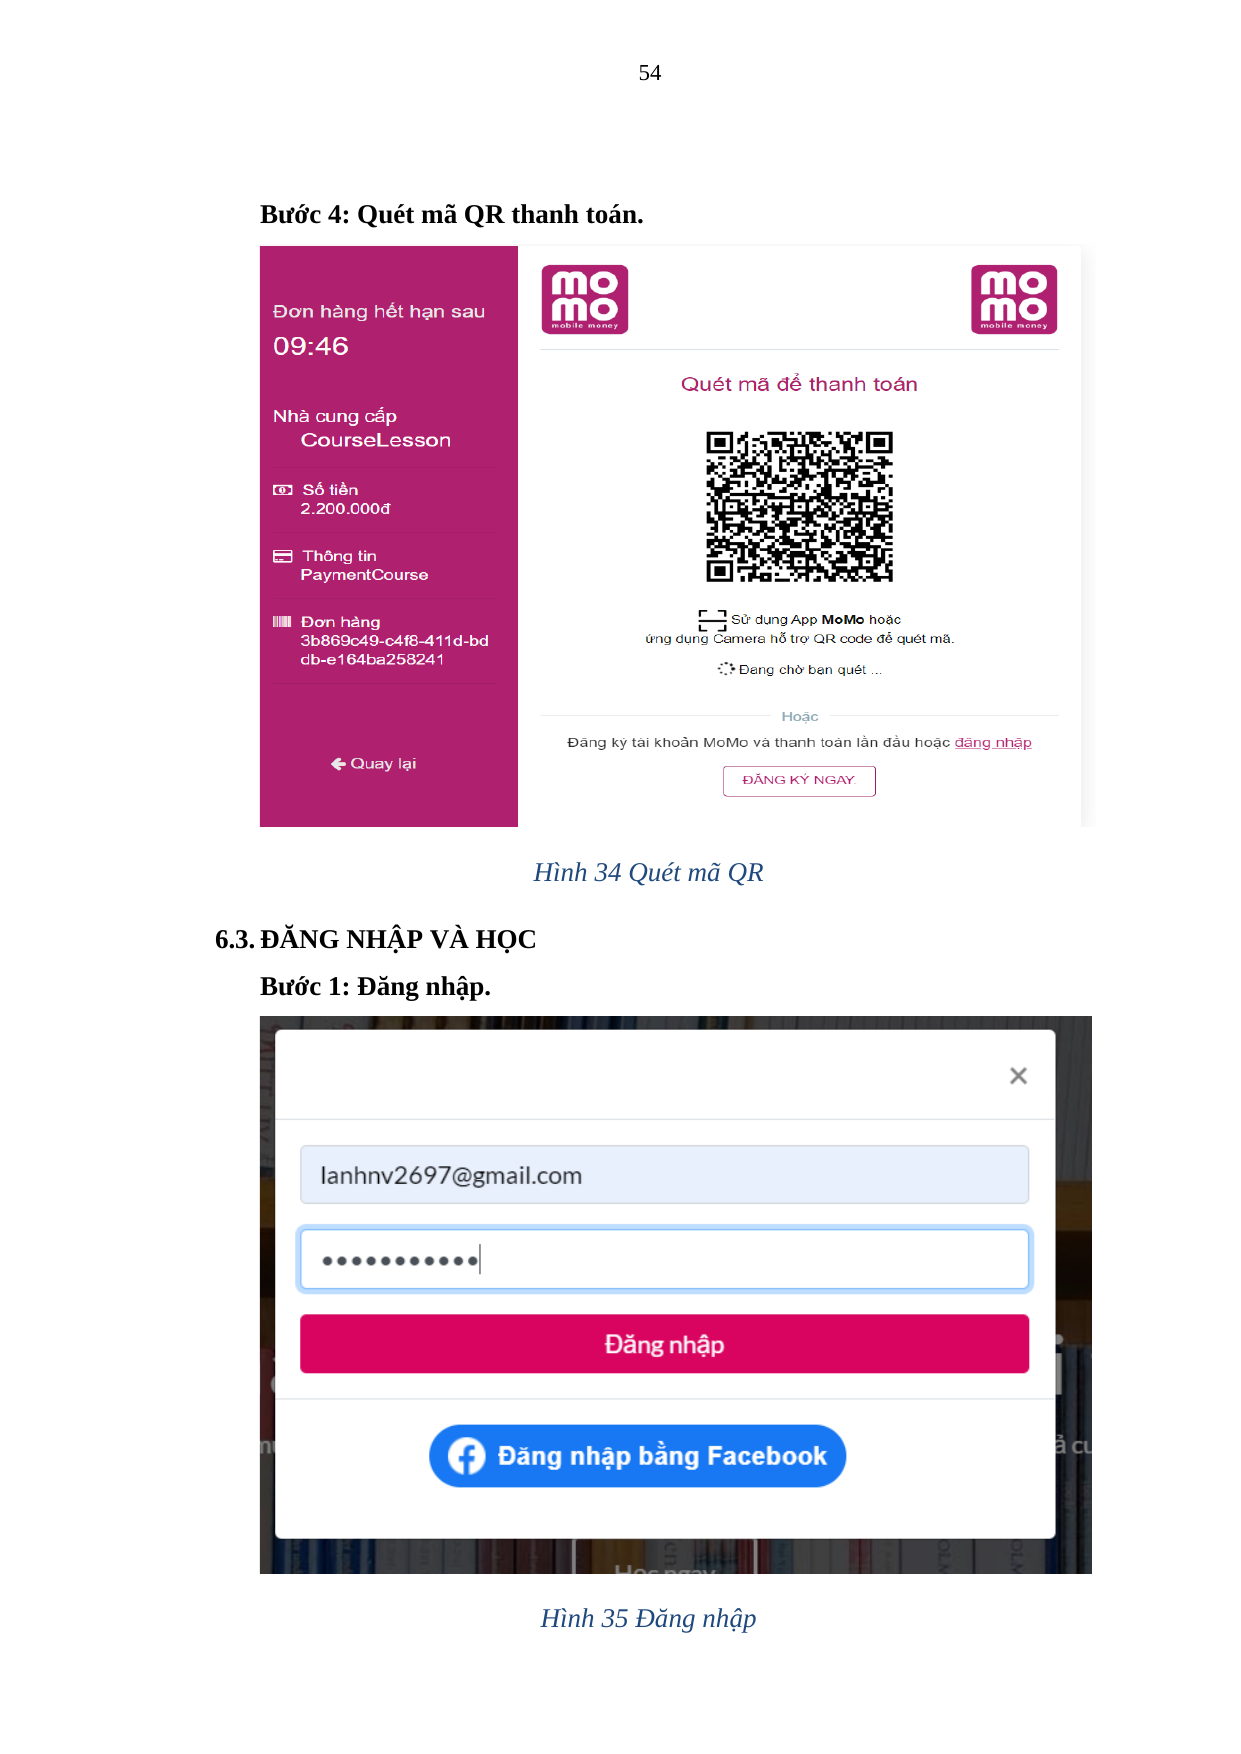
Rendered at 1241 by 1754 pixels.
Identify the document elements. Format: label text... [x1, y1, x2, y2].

picture [259, 244, 1096, 827]
text Hình 34 Quét mã QR [177, 856, 1122, 887]
text Hình 35 Đăng nhập [177, 1602, 1122, 1633]
list ĐĂNG NHẬP VÀ HỌC [215, 923, 1122, 954]
list Bước 1: Đăng nhập. [260, 970, 1122, 1001]
picture [259, 1016, 1092, 1574]
list Bước 4: Quét mã QR thanh toán. [260, 198, 1122, 229]
